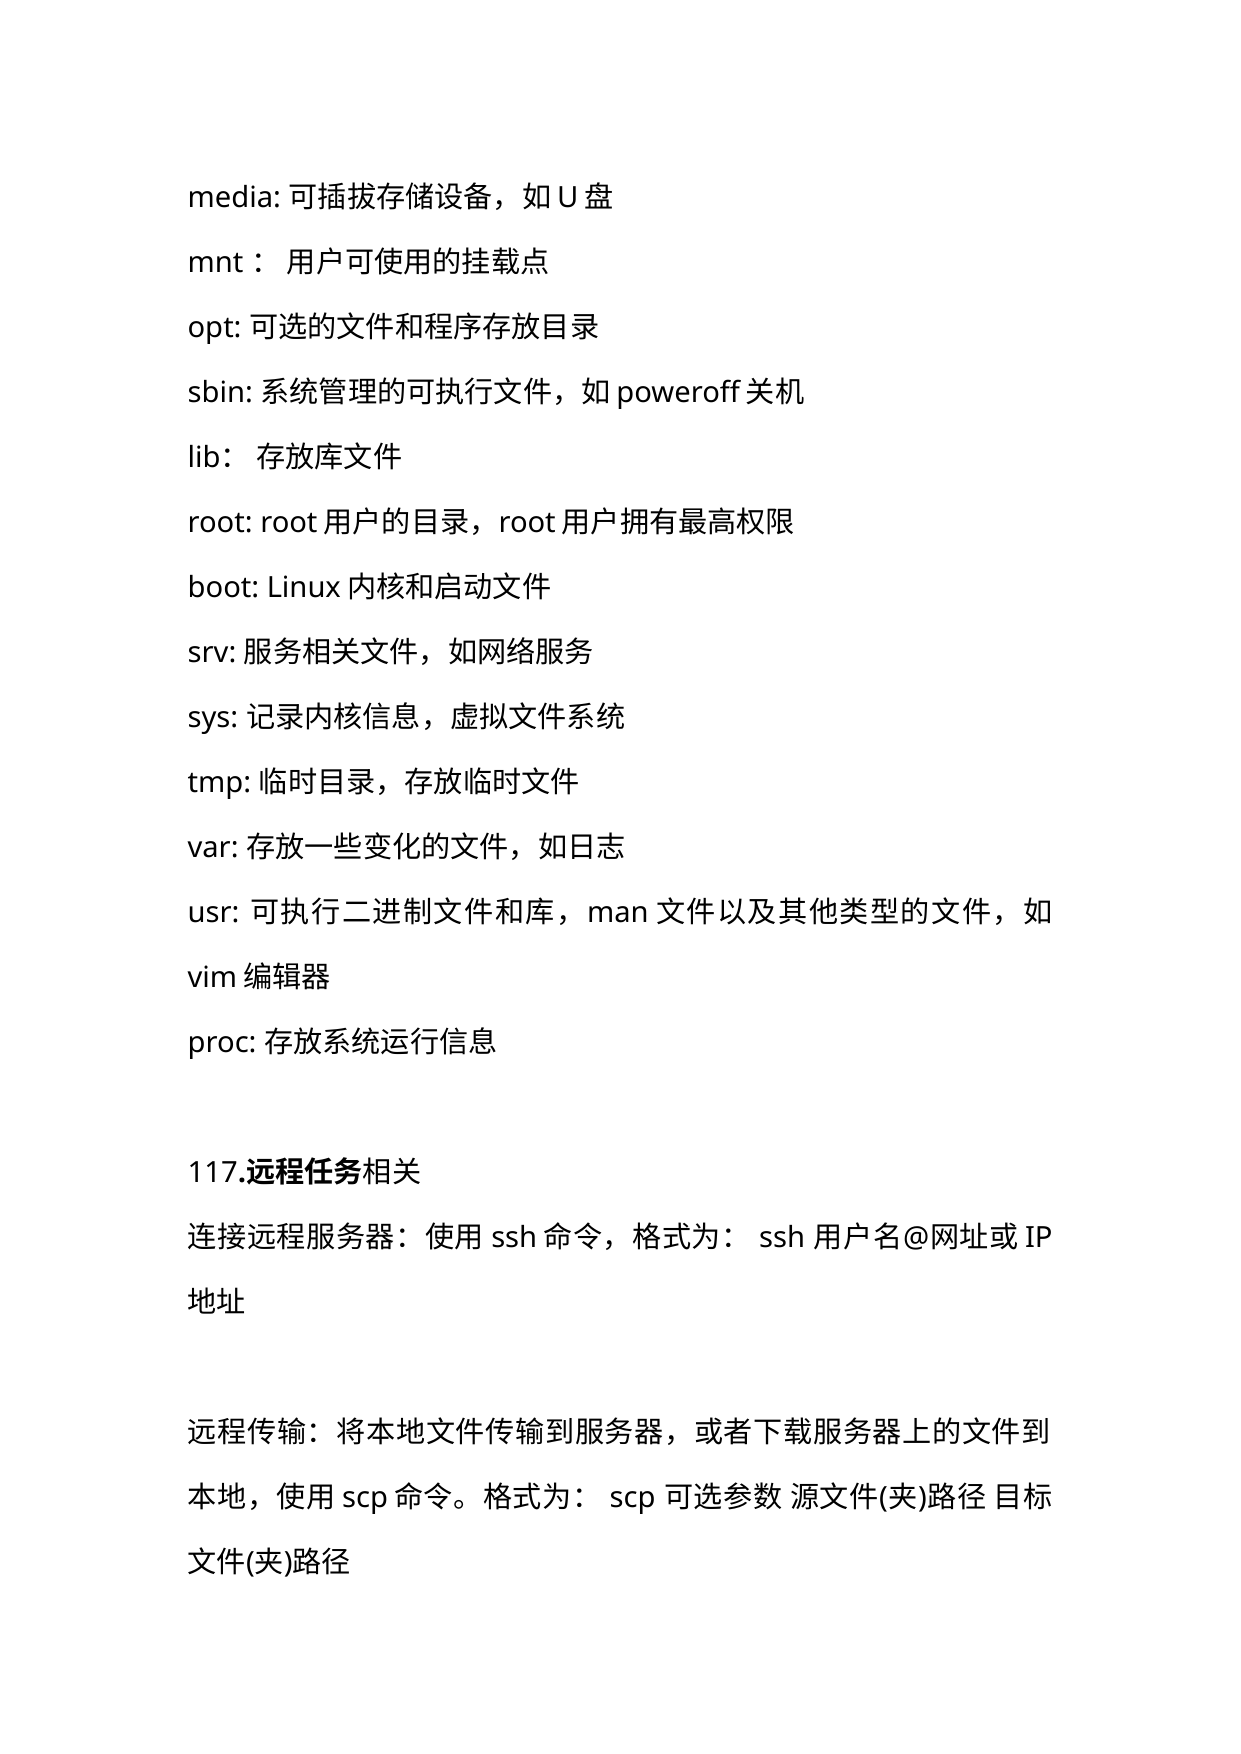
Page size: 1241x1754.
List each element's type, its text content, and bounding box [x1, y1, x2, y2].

text boot: Linux内核和启动文件 [187, 552, 1053, 617]
text srv: 服务相关文件，如网络服务 [187, 617, 1053, 682]
text sys: 记录内核信息，虚拟文件系统 [187, 682, 1053, 747]
text sbin: 系统管理的可执行文件，如poweroff关机 [187, 357, 1053, 422]
list 远程传输：将本地文件传输到服务器，或者下载服务器上的文件到本地，使用scp命令。格式为： scp 可选参数 源文件(夹)路径 目标文件(夹)路径 [187, 1397, 1053, 1592]
text media: 可插拔存储设备，如U盘 [187, 162, 1053, 227]
text lib： 存放库文件 [187, 422, 1053, 487]
text proc: 存放系统运行信息 [187, 1007, 1053, 1072]
list 连接远程服务器：使用ssh命令，格式为： ssh 用户名@网址或IP地址 [187, 1202, 1053, 1332]
text mnt ： 用户可使用的挂载点 [187, 227, 1053, 292]
text tmp: 临时目录，存放临时文件 [187, 747, 1053, 812]
text var: 存放一些变化的文件，如日志 [187, 812, 1053, 877]
text opt: 可选的文件和程序存放目录 [187, 292, 1053, 357]
text usr: 可执行二进制文件和库，man文件以及其他类型的文件，如vim编辑器 [187, 877, 1053, 1007]
list 117.远程任务相关 [187, 1137, 1053, 1202]
text root: root用户的目录，root用户拥有最高权限 [187, 487, 1053, 552]
